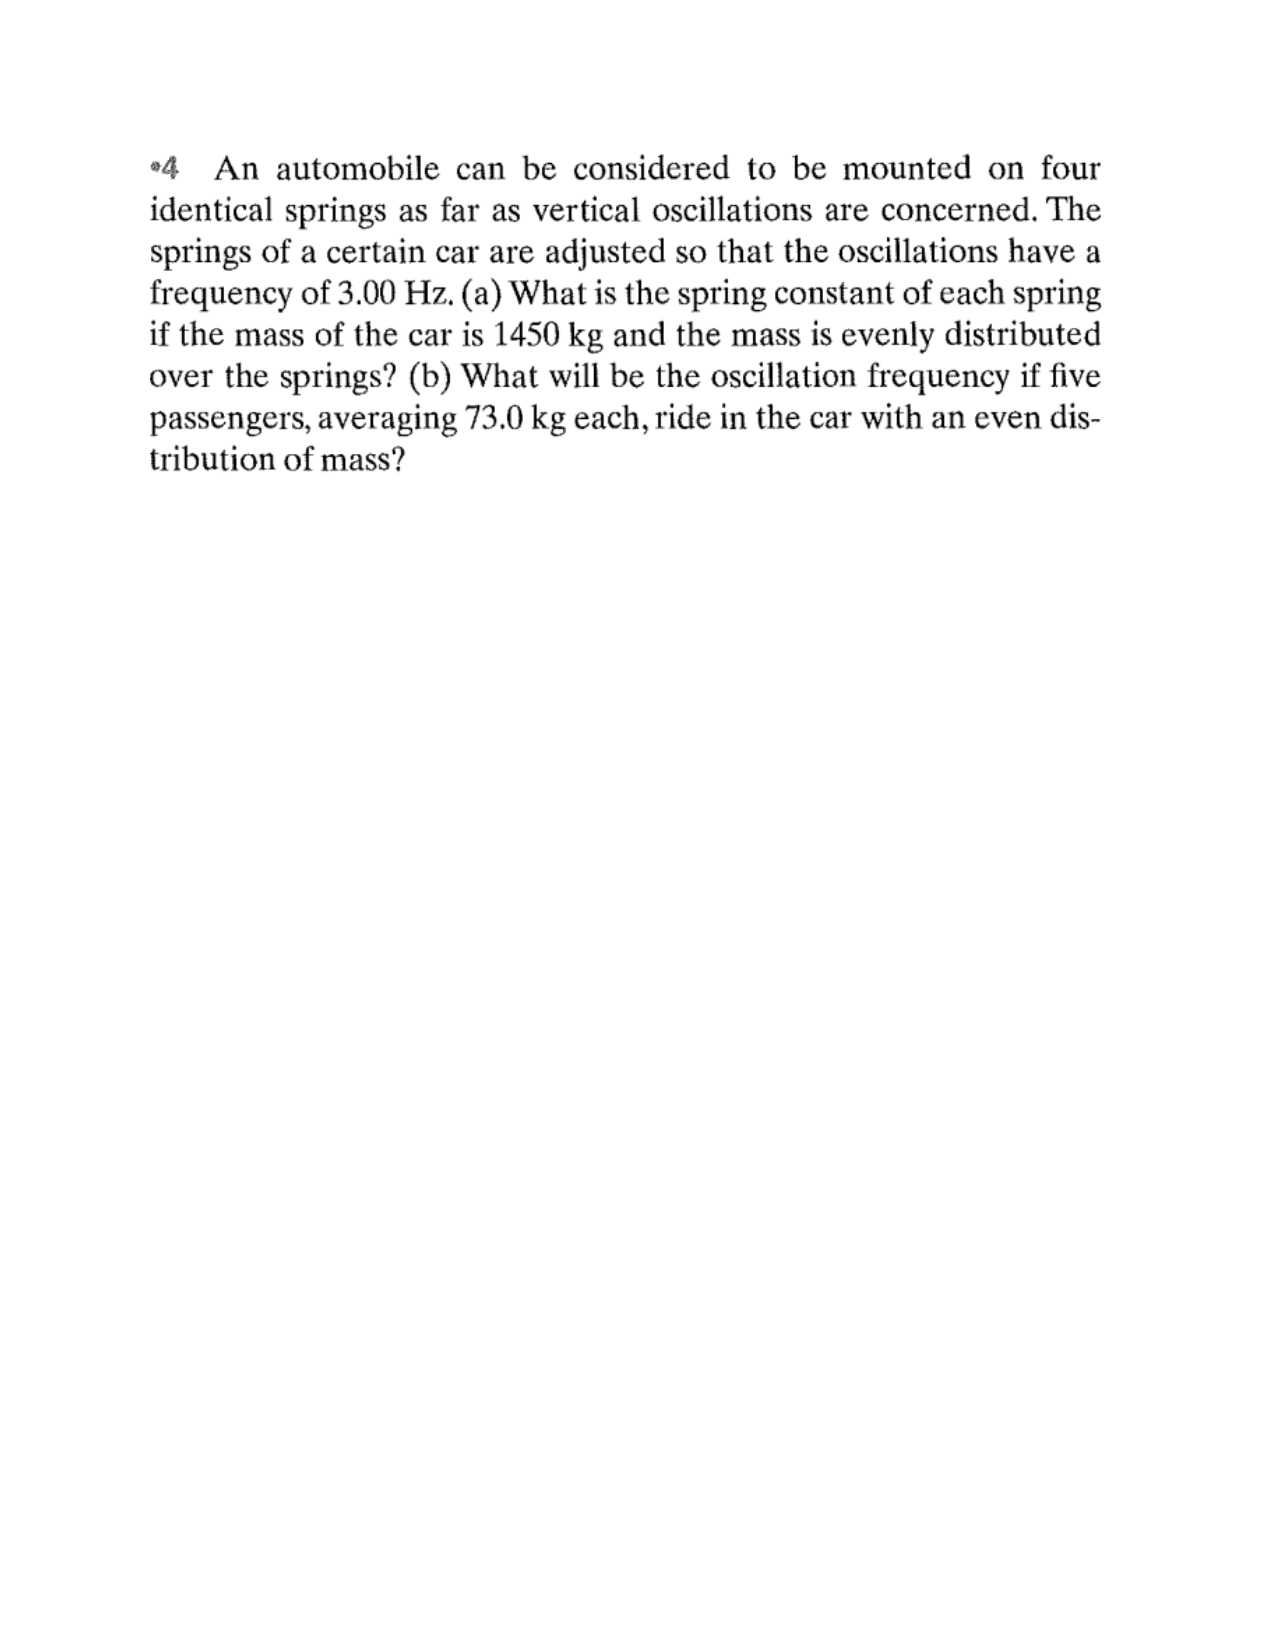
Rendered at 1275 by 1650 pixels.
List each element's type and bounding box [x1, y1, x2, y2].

picture [150, 150, 1125, 481]
